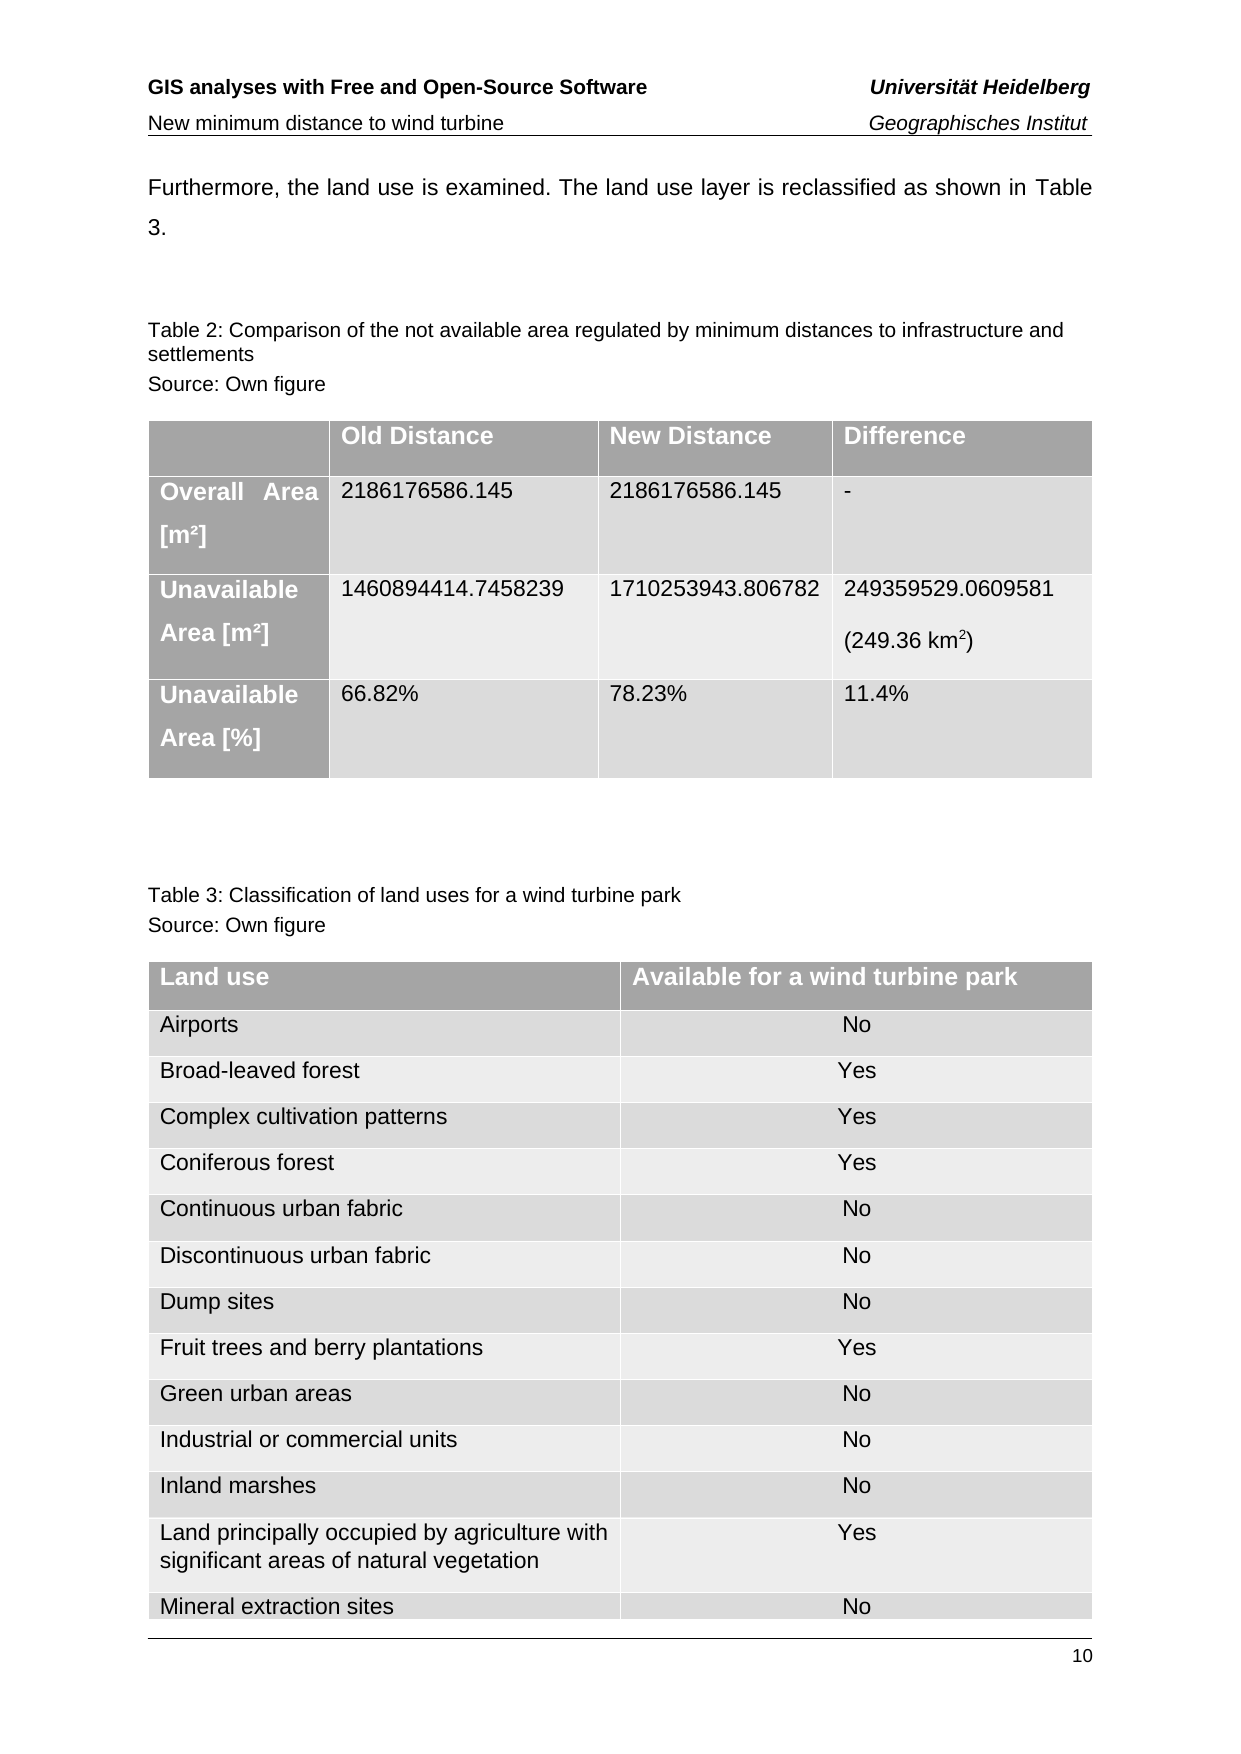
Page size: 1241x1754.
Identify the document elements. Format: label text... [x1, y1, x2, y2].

table_cell 11.4% [833, 680, 1092, 778]
text Table 3: Classification of land uses for a wind turbine park [148, 883, 1092, 907]
table_cell Coniferous forest [149, 1149, 620, 1194]
table_cell 249359529.0609581 (249.36 km2) [833, 575, 1092, 679]
table_cell No [621, 1288, 1092, 1333]
table_cell No [621, 1242, 1092, 1287]
table_cell 66.82% [330, 680, 598, 778]
table_cell Broad-leaved forest [149, 1057, 620, 1102]
table_cell Yes [621, 1519, 1092, 1592]
table_header Old Distance [330, 421, 598, 476]
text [148, 174, 1092, 240]
table_cell No [621, 1011, 1092, 1056]
table_cell Airports [149, 1011, 620, 1056]
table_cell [149, 1593, 620, 1619]
table_cell Dump sites [149, 1288, 620, 1333]
table_cell Fruit trees and berry plantations [149, 1334, 620, 1379]
table_cell No [621, 1380, 1092, 1425]
table_cell Complex cultivation patterns [149, 1103, 620, 1148]
table_cell Unavailable Area [m²] [149, 575, 329, 679]
table_cell Green urban areas [149, 1380, 620, 1425]
table_cell Overall Area [m²] [149, 477, 329, 574]
table_header Available for a wind turbine park [621, 962, 1092, 1010]
table_cell No [621, 1195, 1092, 1241]
table_cell No [621, 1593, 1092, 1619]
table_cell Discontinuous urban fabric [149, 1242, 620, 1287]
table_header [149, 421, 329, 476]
table_cell - [833, 477, 1092, 574]
text Table 2: Comparison of the not available area regulated by minimum distances to infrastructure and settlements [148, 317, 1092, 365]
table_cell Industrial or commercial units [149, 1426, 620, 1471]
table_cell 2186176586.145 [599, 477, 832, 574]
table_cell Inland marshes [149, 1472, 620, 1517]
table_cell Yes [621, 1149, 1092, 1194]
table_cell Yes [621, 1103, 1092, 1148]
table_cell 78.23% [599, 680, 832, 778]
table_cell Yes [621, 1334, 1092, 1379]
text Source: Own figure [148, 913, 1092, 937]
table_header Land use [149, 962, 620, 1010]
table_header New Distance [599, 421, 832, 476]
table_cell 1460894414.7458239 [330, 575, 598, 679]
table_cell Unavailable Area [%] [149, 680, 329, 778]
table_cell Continuous urban fabric [149, 1195, 620, 1241]
table_cell Yes [621, 1057, 1092, 1102]
table_cell No [621, 1426, 1092, 1471]
table_cell No [621, 1472, 1092, 1517]
table_cell Land principally occupied by agriculture with significant areas of natural vegetation [149, 1519, 620, 1592]
table_header Difference [833, 421, 1092, 476]
table_cell 1710253943.806782 [599, 575, 832, 679]
table_cell 2186176586.145 [330, 477, 598, 574]
text Source: Own figure [148, 372, 1092, 396]
